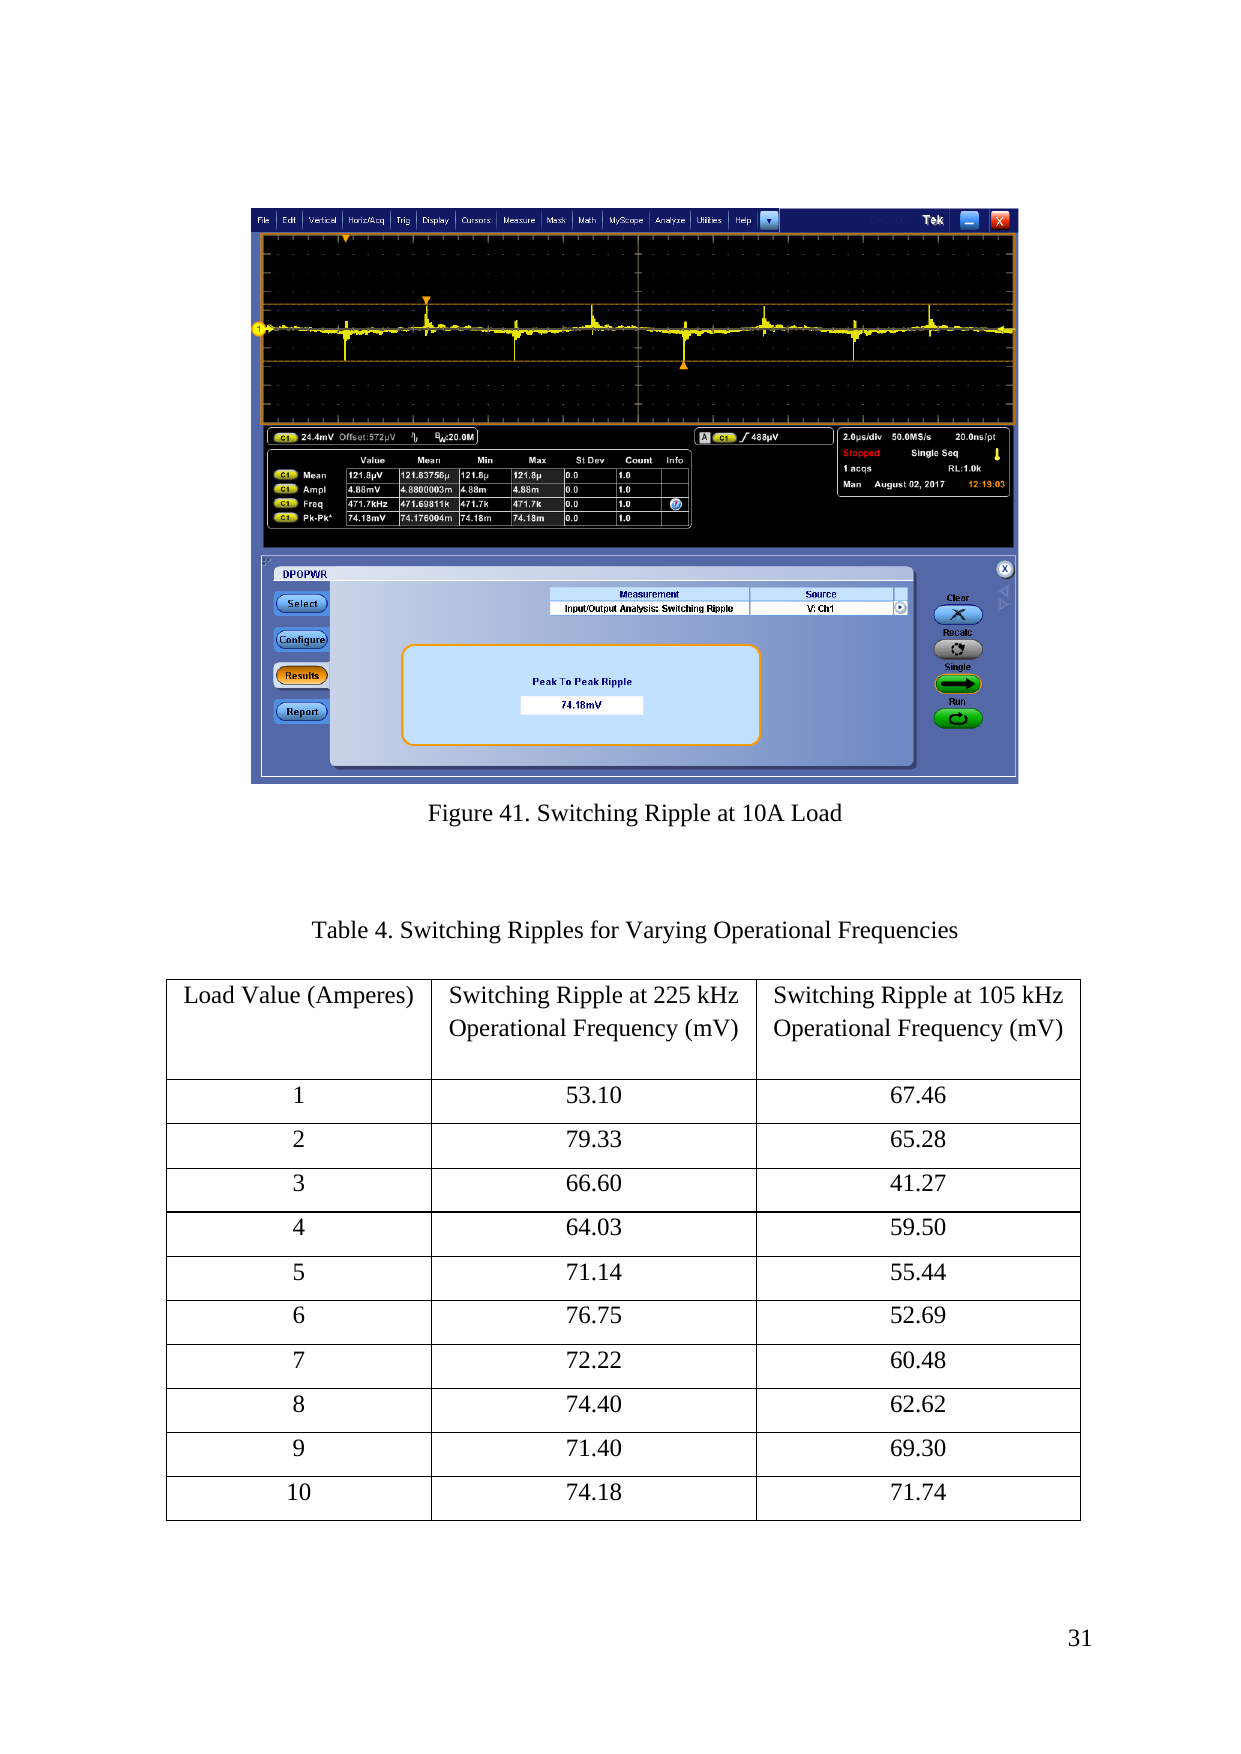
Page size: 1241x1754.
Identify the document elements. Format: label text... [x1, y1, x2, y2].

table_cell 71.74 [757, 1477, 1080, 1520]
table_cell 65.28 [757, 1124, 1080, 1167]
table_cell 74.40 [432, 1389, 756, 1432]
table_cell 8 [167, 1389, 431, 1432]
table_cell 71.40 [432, 1433, 756, 1476]
table_cell 69.30 [757, 1433, 1080, 1476]
table_cell 3 [167, 1169, 431, 1211]
text Figure 41. Switching Ripple at 10A Load [177, 798, 1092, 827]
table_cell 53.10 [432, 1080, 756, 1123]
table_cell 41.27 [757, 1169, 1080, 1211]
table_cell 1 [167, 1080, 431, 1123]
table_cell 6 [167, 1301, 431, 1344]
table_header Switching Ripple at 225 kHz Operational Frequency (mV) [432, 980, 756, 1079]
table_cell 74.18 [432, 1477, 756, 1520]
table_cell 76.75 [432, 1301, 756, 1344]
table_cell 64.03 [432, 1213, 756, 1256]
picture [251, 208, 1019, 784]
table_cell 62.62 [757, 1389, 1080, 1432]
table_cell 4 [167, 1213, 431, 1256]
table_cell 71.14 [432, 1257, 756, 1299]
table_cell 10 [167, 1477, 431, 1520]
table_cell 66.60 [432, 1169, 756, 1211]
table_cell 67.46 [757, 1080, 1080, 1123]
table_cell 55.44 [757, 1257, 1080, 1299]
table_header Switching Ripple at 105 kHz Operational Frequency (mV) [757, 980, 1080, 1079]
table_cell 79.33 [432, 1124, 756, 1167]
table_cell 7 [167, 1345, 431, 1388]
text Table 4. Switching Ripples for Varying Operational Frequencies [177, 915, 1092, 944]
table_cell 5 [167, 1257, 431, 1299]
table_cell 72.22 [432, 1345, 756, 1388]
table_cell 52.69 [757, 1301, 1080, 1344]
table_cell 9 [167, 1433, 431, 1476]
table_cell 59.50 [757, 1213, 1080, 1256]
table_cell 60.48 [757, 1345, 1080, 1388]
table_header Load Value (Amperes) [167, 980, 431, 1079]
table_cell 2 [167, 1124, 431, 1167]
